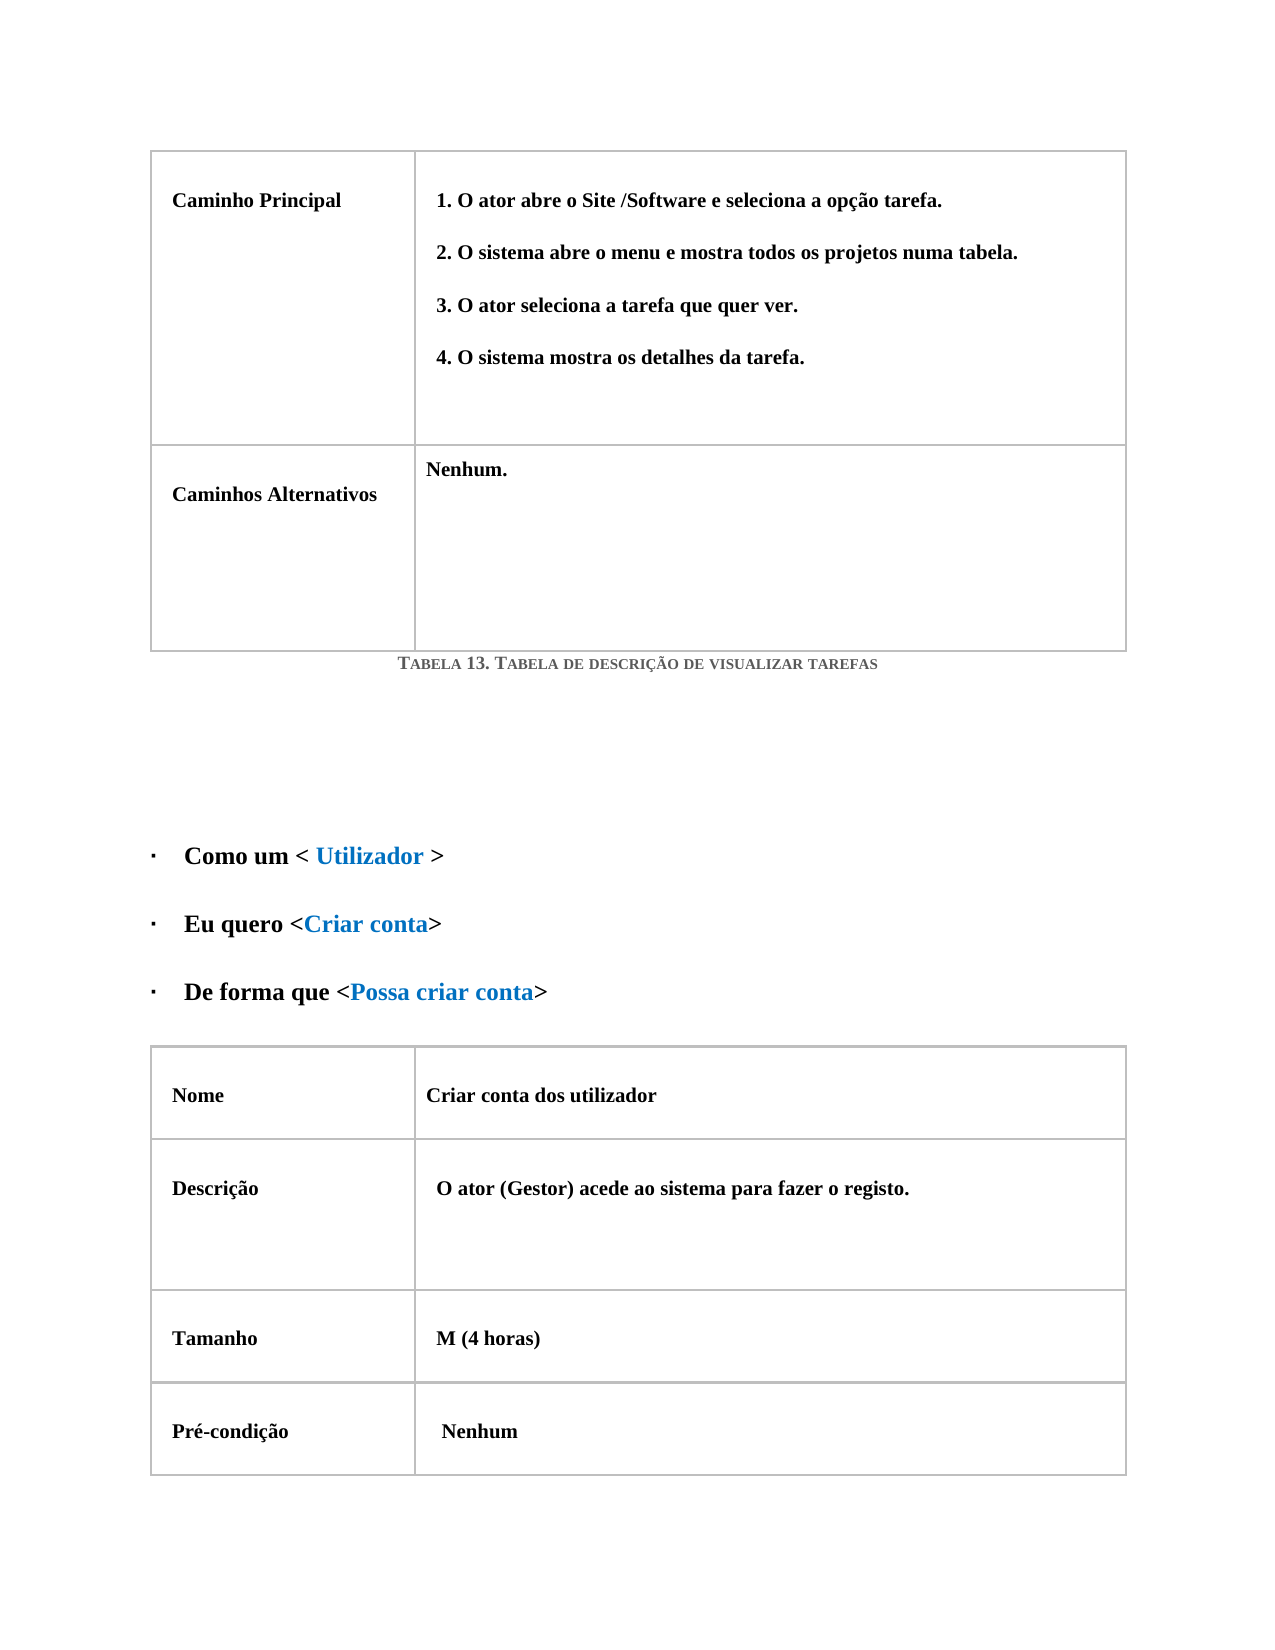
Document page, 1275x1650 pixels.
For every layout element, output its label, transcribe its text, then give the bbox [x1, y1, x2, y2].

text · Como um < Utilizador > [150, 841, 1125, 869]
table_cell Caminhos Alternativos [152, 446, 414, 650]
table_header Nome [152, 1048, 414, 1138]
table_cell Nenhum [416, 1384, 1125, 1474]
table_cell Descrição [152, 1140, 414, 1288]
table_cell Nenhum. [416, 446, 1125, 650]
table_cell M (4 horas) [416, 1291, 1125, 1381]
table_cell 1. O ator abre o Site /Software e seleciona a opção tarefa. 2. O sistema abre o menu e mostra todos os projetos numa tabela. 3. O ator seleciona a tarefa que quer ver. 4. O sistema mostra os detalhes da tarefa. [416, 152, 1125, 444]
text · Eu quero <Criar conta> [150, 909, 1125, 938]
table_cell O ator (Gestor) acede ao sistema para fazer o registo. [416, 1140, 1125, 1288]
text Tabela 13. Tabela de descrição de visualizar tarefas [150, 652, 1125, 673]
table_header Criar conta dos utilizador [416, 1048, 1125, 1138]
table_cell Pré-condição [152, 1384, 414, 1474]
table_cell Tamanho [152, 1291, 414, 1381]
table_cell Caminho Principal [152, 152, 414, 444]
text · De forma que <Possa criar conta> [150, 977, 1125, 1006]
